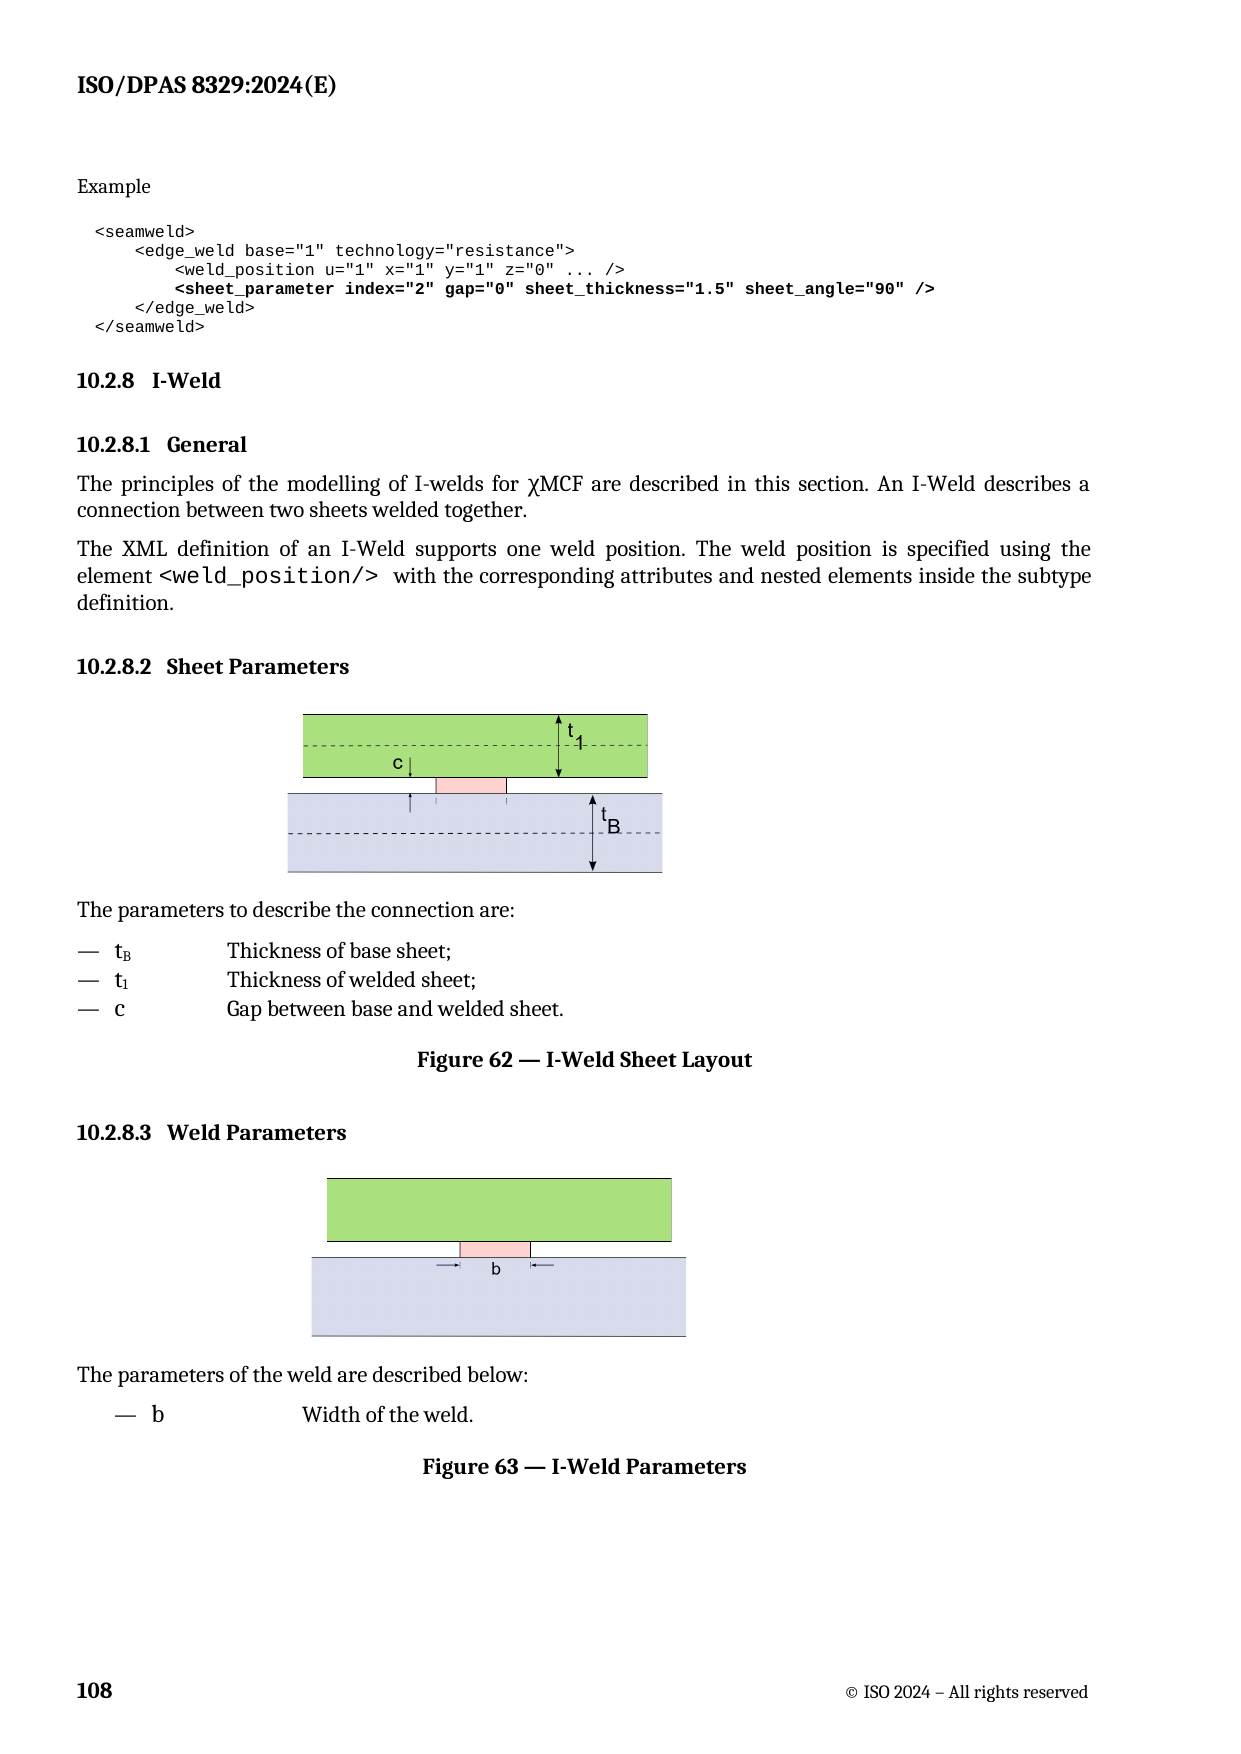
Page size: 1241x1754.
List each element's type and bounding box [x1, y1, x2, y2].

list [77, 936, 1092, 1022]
picture [287, 714, 663, 873]
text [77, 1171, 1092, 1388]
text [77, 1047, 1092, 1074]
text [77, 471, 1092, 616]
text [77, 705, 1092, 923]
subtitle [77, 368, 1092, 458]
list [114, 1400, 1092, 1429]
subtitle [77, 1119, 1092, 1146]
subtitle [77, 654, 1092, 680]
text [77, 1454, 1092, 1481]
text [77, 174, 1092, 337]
picture [311, 1178, 687, 1337]
